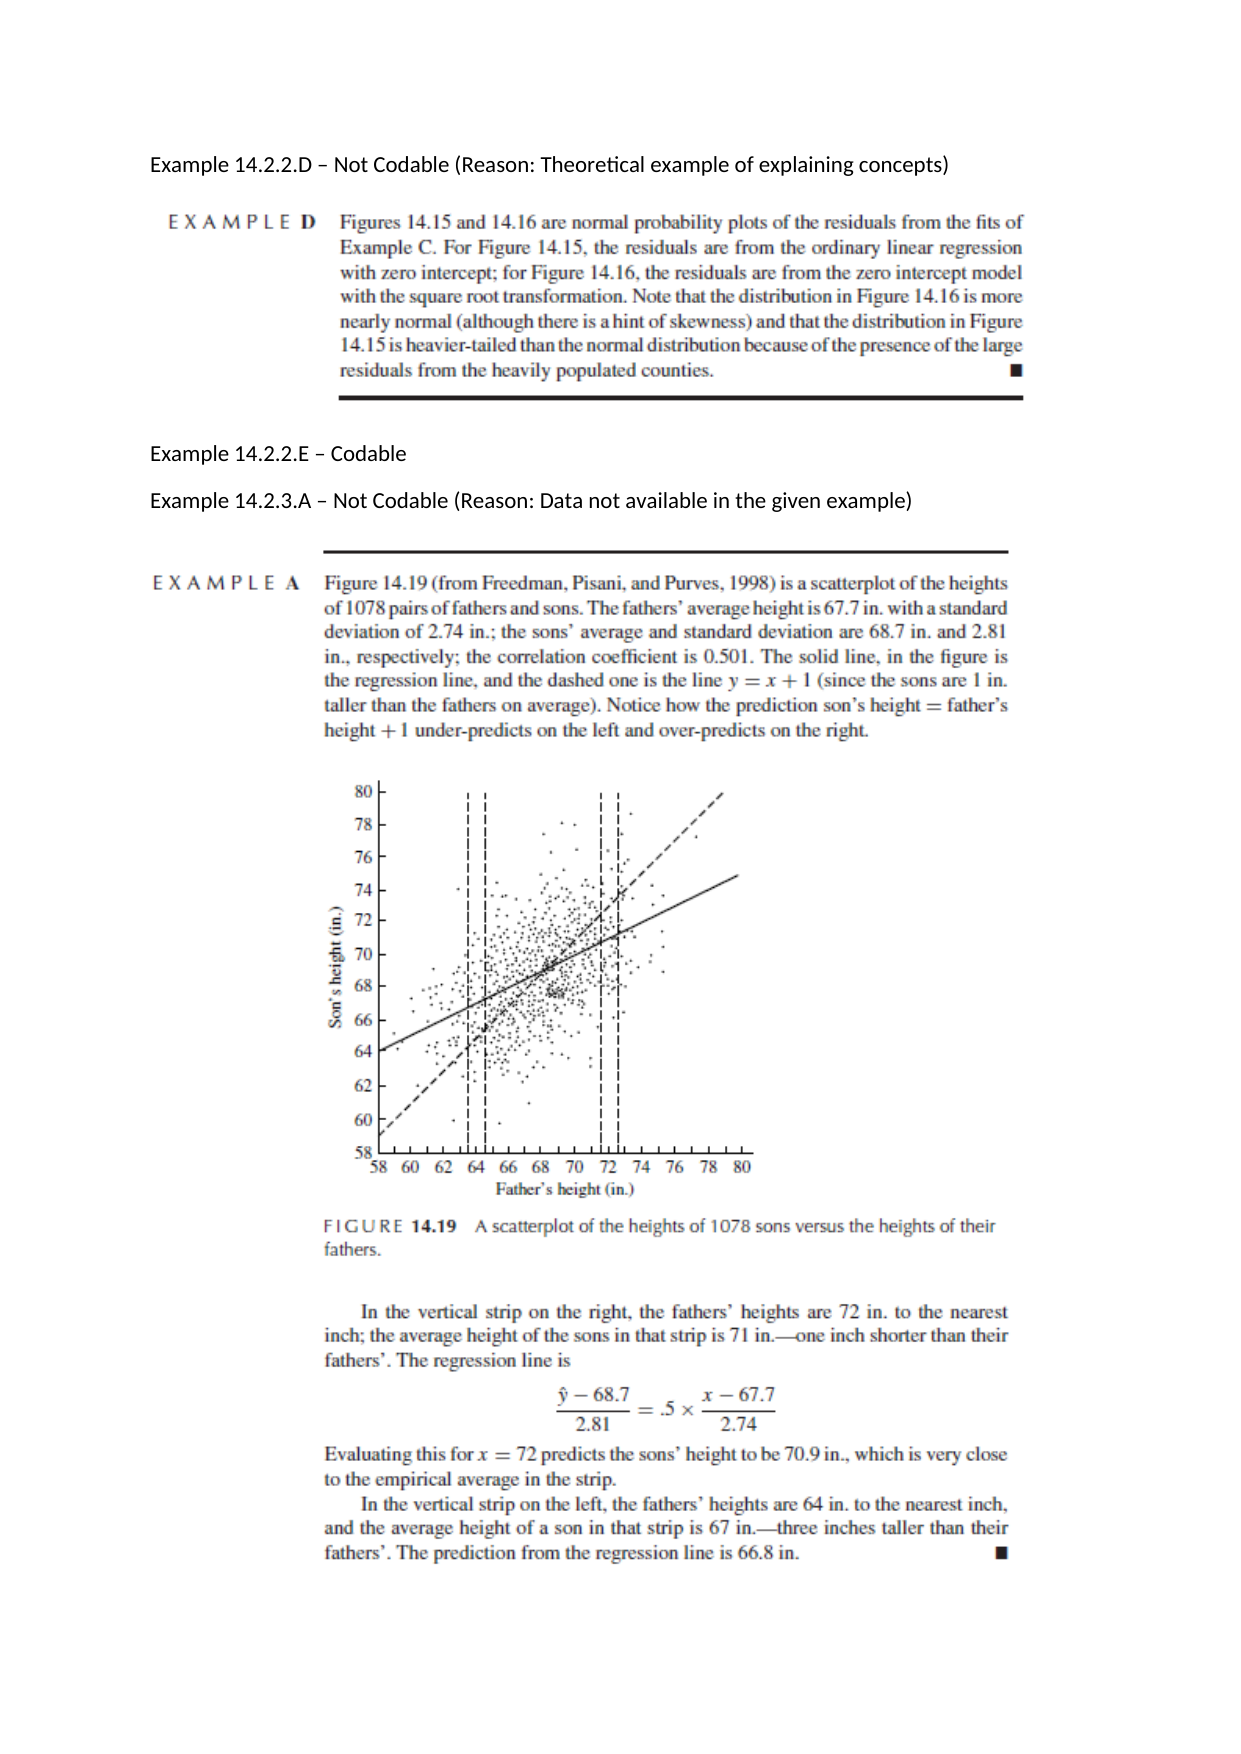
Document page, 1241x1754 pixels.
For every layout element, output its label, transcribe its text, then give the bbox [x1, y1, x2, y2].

text Example 14.2.2.E – Codable [150, 439, 1090, 467]
text Example 14.2.2.D – Not Codable (Reason: Theoretical example of explaining concepts) [150, 150, 1090, 178]
picture [150, 532, 1014, 1586]
text Example 14.2.3.A – Not Codable (Reason: Data not available in the given example) [150, 486, 1090, 514]
picture [150, 196, 1036, 421]
